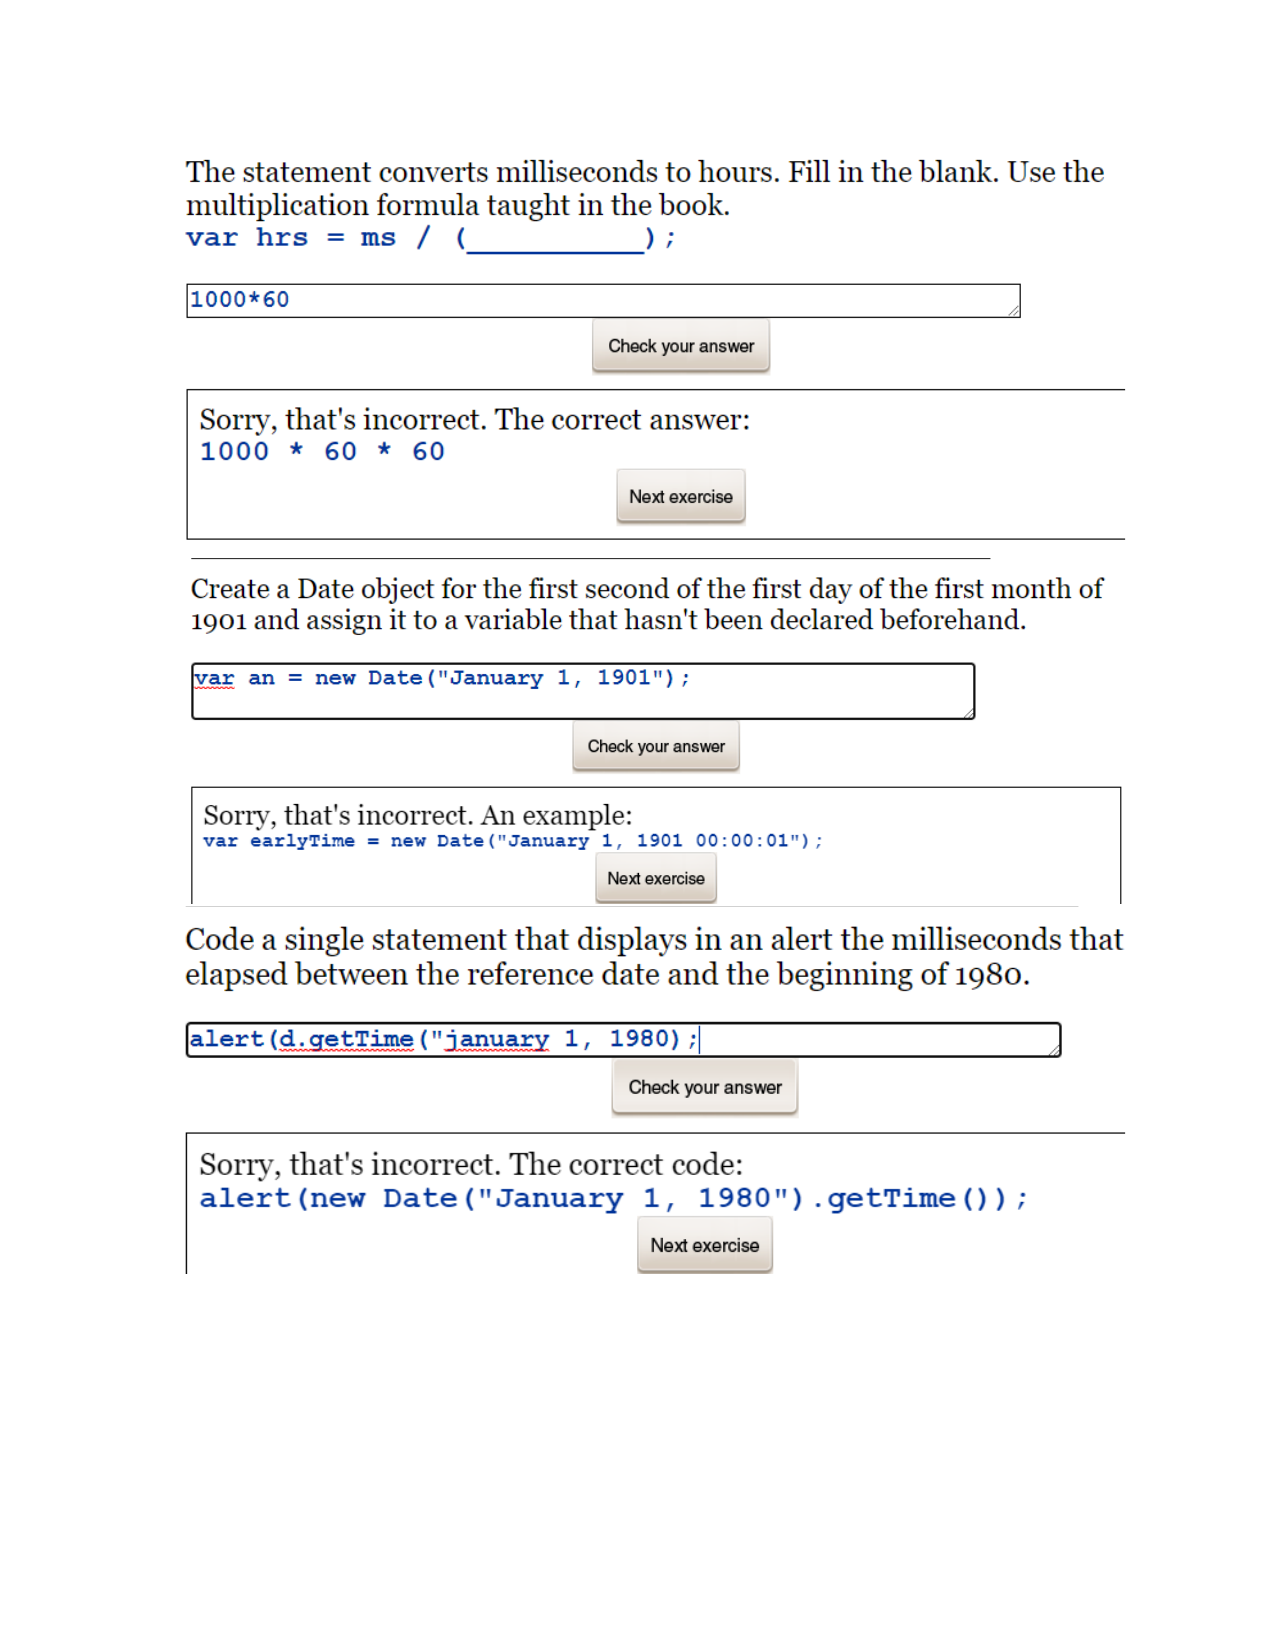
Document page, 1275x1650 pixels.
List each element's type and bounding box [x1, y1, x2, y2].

picture [150, 906, 1125, 1274]
picture [150, 558, 1125, 904]
picture [150, 150, 1125, 557]
